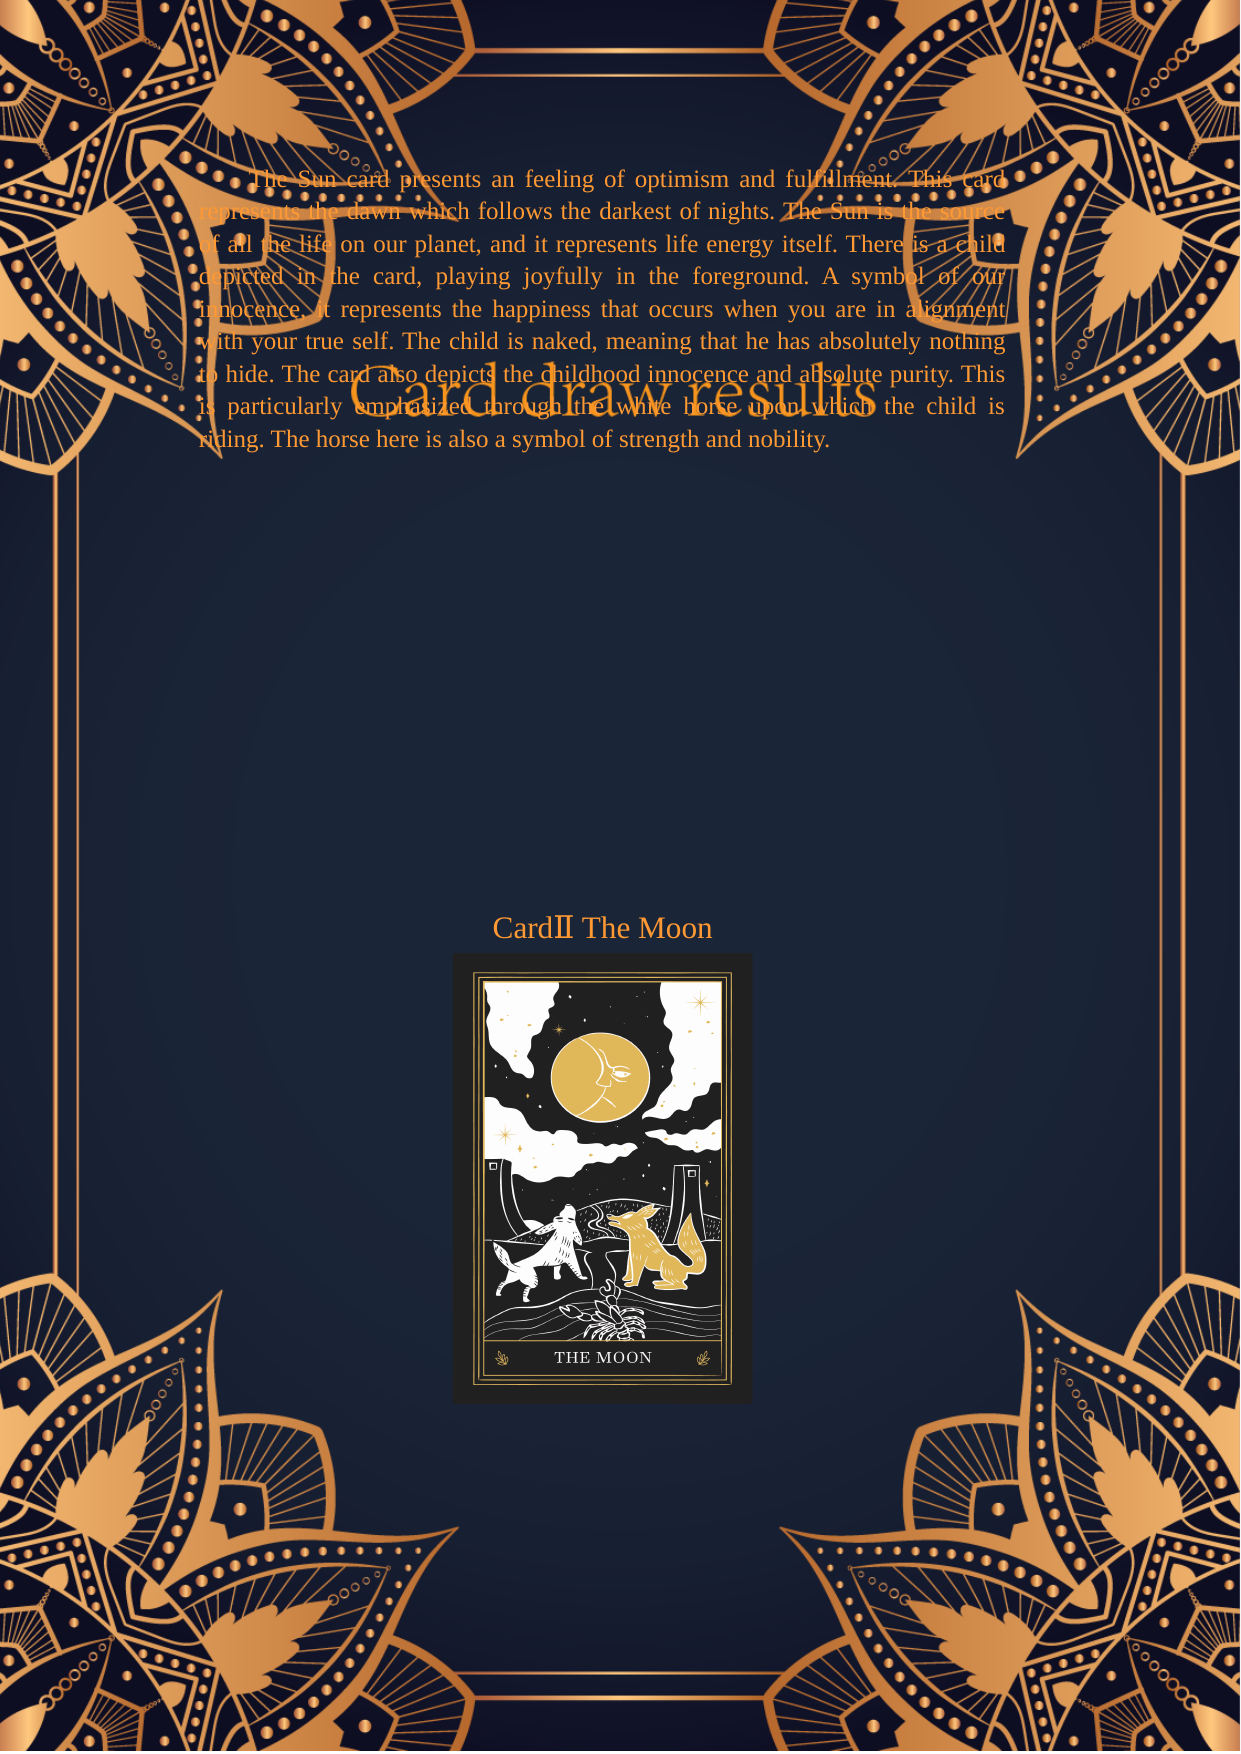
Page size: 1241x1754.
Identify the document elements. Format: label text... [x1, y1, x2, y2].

table_cell The Sun card presents an feeling of optimism and fulfillment. This card represents the dawn which follows the darkest of nights. The Sun is the source of all the life on our planet, and it represents life energy itself. There is a child depicted in the card, playing joyfully in the foreground. A symbol of our innocence, it represents the happiness that occurs when you are in alignment with your true self. The child is naked, meaning that he has absolutely nothing to hide. The card also depicts the childhood innocence and absolute purity. This is particularly emphasized through the white horse upon which the child is riding. The horse here is also a symbol of strength and nobility. [188, 162, 1018, 634]
table_header CardⅡ The Moon [188, 895, 1018, 953]
table_cell [188, 954, 1018, 1426]
picture [0, 0, 1241, 1751]
